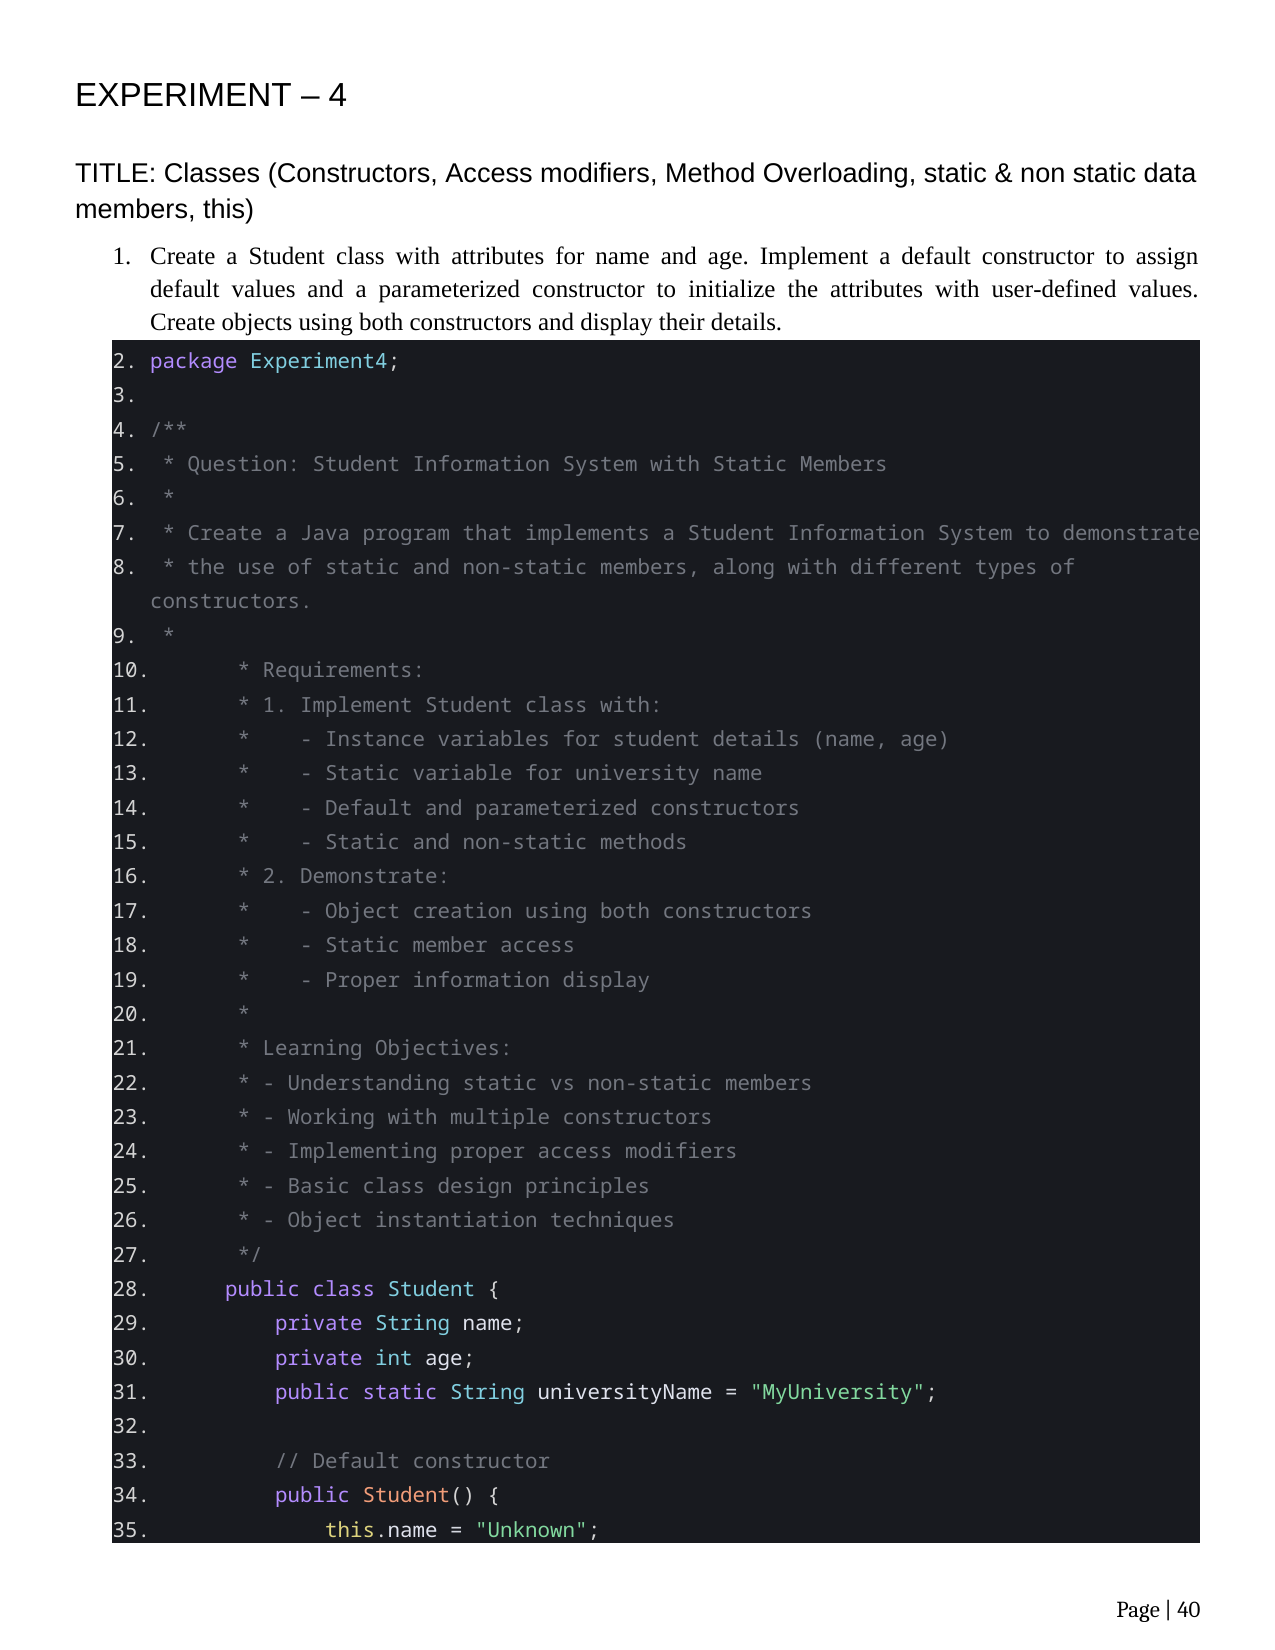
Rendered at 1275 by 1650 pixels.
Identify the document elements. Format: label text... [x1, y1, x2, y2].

list * Question: Student Information System with Static Members [112, 443, 1200, 478]
list * Requirements: [112, 649, 1200, 684]
list * [112, 478, 1200, 512]
subtitle EXPERIMENT – 4 [75, 75, 1200, 113]
list * - Understanding static vs non-static members [112, 1062, 1200, 1096]
list * 1. Implement Student class with: [112, 684, 1200, 718]
list * 2. Demonstrate: [112, 856, 1200, 890]
list /** [112, 409, 1200, 443]
list private int age; [112, 1337, 1200, 1371]
list * - Basic class design principles [112, 1165, 1200, 1199]
list * - Object instantiation techniques [112, 1199, 1200, 1234]
list * Learning Objectives: [112, 1028, 1200, 1062]
list * [112, 993, 1200, 1028]
subtitle TITLE: Classes (Constructors, Access modifiers, Method Overloading, static & non static data members, this) [75, 157, 1200, 224]
list * the use of static and non-static members, along with different types of constructors. [112, 546, 1200, 615]
list * - Implementing proper access modifiers [112, 1131, 1200, 1165]
list * - Static and non-static methods [112, 821, 1200, 856]
list * - Default and parameterized constructors [112, 787, 1200, 821]
list */ [112, 1234, 1200, 1268]
list * - Proper information display [112, 959, 1200, 993]
list * [112, 615, 1200, 649]
list * Create a Java program that implements a Student Information System to demonstrate [112, 512, 1200, 546]
list // Default constructor [112, 1440, 1200, 1474]
list Create a Student class with attributes for name and age. Implement a default constructor to assign default values and a parameterized constructor to initialize the attributes with user-defined values. Create objects using both constructors and display their details. [112, 241, 1200, 336]
list * - Static variable for university name [112, 753, 1200, 787]
list * - Instance variables for student details (name, age) [112, 718, 1200, 753]
list package Experiment4; [112, 340, 1200, 374]
list public Student() { [112, 1474, 1200, 1509]
list public static String universityName = "MyUniversity"; [112, 1371, 1200, 1406]
list public class Student { [112, 1268, 1200, 1303]
list * - Static member access [112, 924, 1200, 959]
list private String name; [112, 1303, 1200, 1337]
list * - Working with multiple constructors [112, 1096, 1200, 1131]
list this.name = "Unknown"; [112, 1509, 1200, 1543]
list * - Object creation using both constructors [112, 890, 1200, 924]
